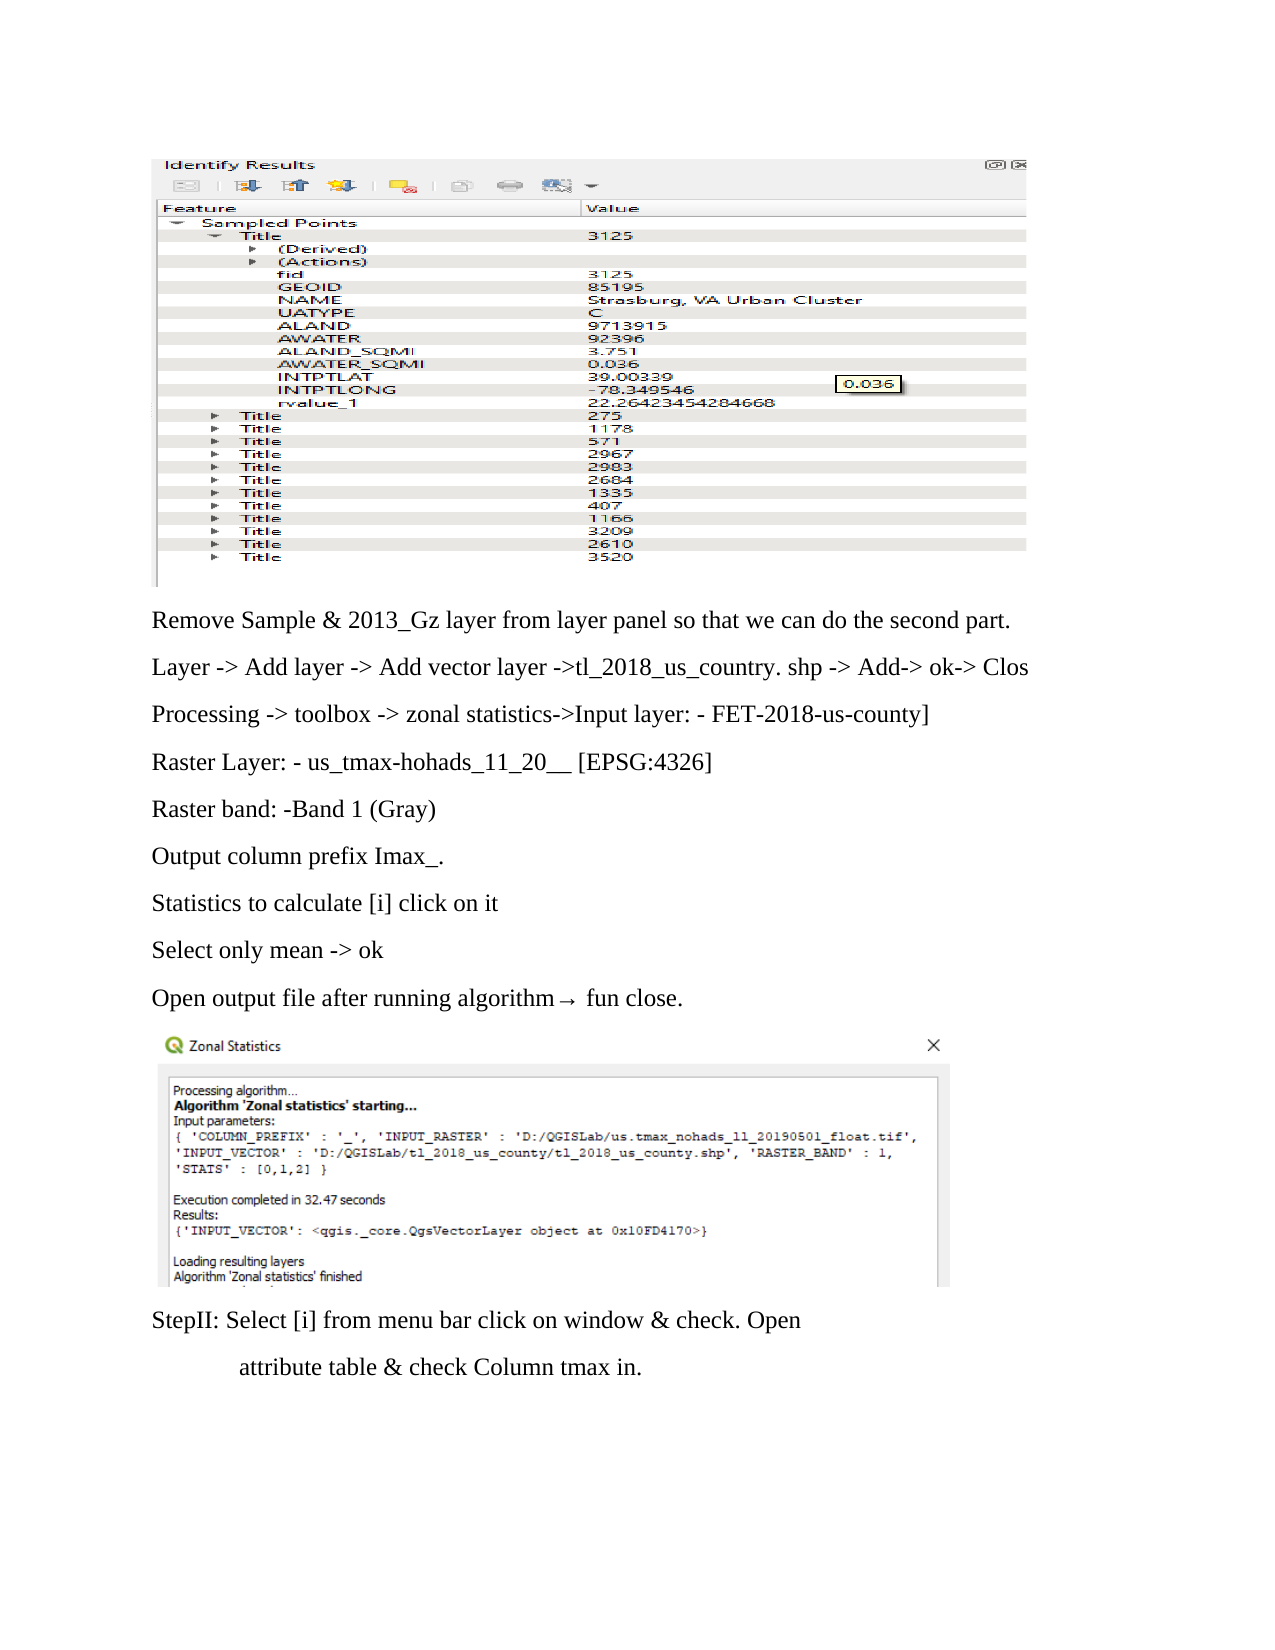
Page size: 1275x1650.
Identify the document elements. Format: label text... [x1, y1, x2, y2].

text Statistics to calculate [i] click on it [151, 888, 1125, 917]
text Raster band: -Band 1 (Gray) [151, 794, 1125, 823]
text Select only mean -> ok [151, 936, 1125, 964]
text Open output file after running algorithm→ fun close. [151, 983, 1125, 1011]
text Output column prefix Imax_. [151, 841, 1125, 870]
text Layer -> Add layer -> Add vector layer ->tl_2018_us_country. shp -> Add-> ok-> Clos [151, 652, 1125, 681]
text Processing -> toolbox -> zonal statistics->Input layer: - FET-2018-us-county] [151, 699, 1125, 728]
text attribute table & check Column tmax in. [151, 1352, 1125, 1381]
text Remove Sample & 2013_Gz layer from layer panel so that we can do the second part. [151, 605, 1125, 634]
picture [151, 159, 1027, 587]
text StepII: Select [i] from menu bar click on window & check. Open [151, 1305, 1125, 1333]
text Raster Layer: - us_tmax-hohads_11_20__ [EPSG:4326] [151, 747, 1125, 776]
picture [157, 1030, 950, 1287]
